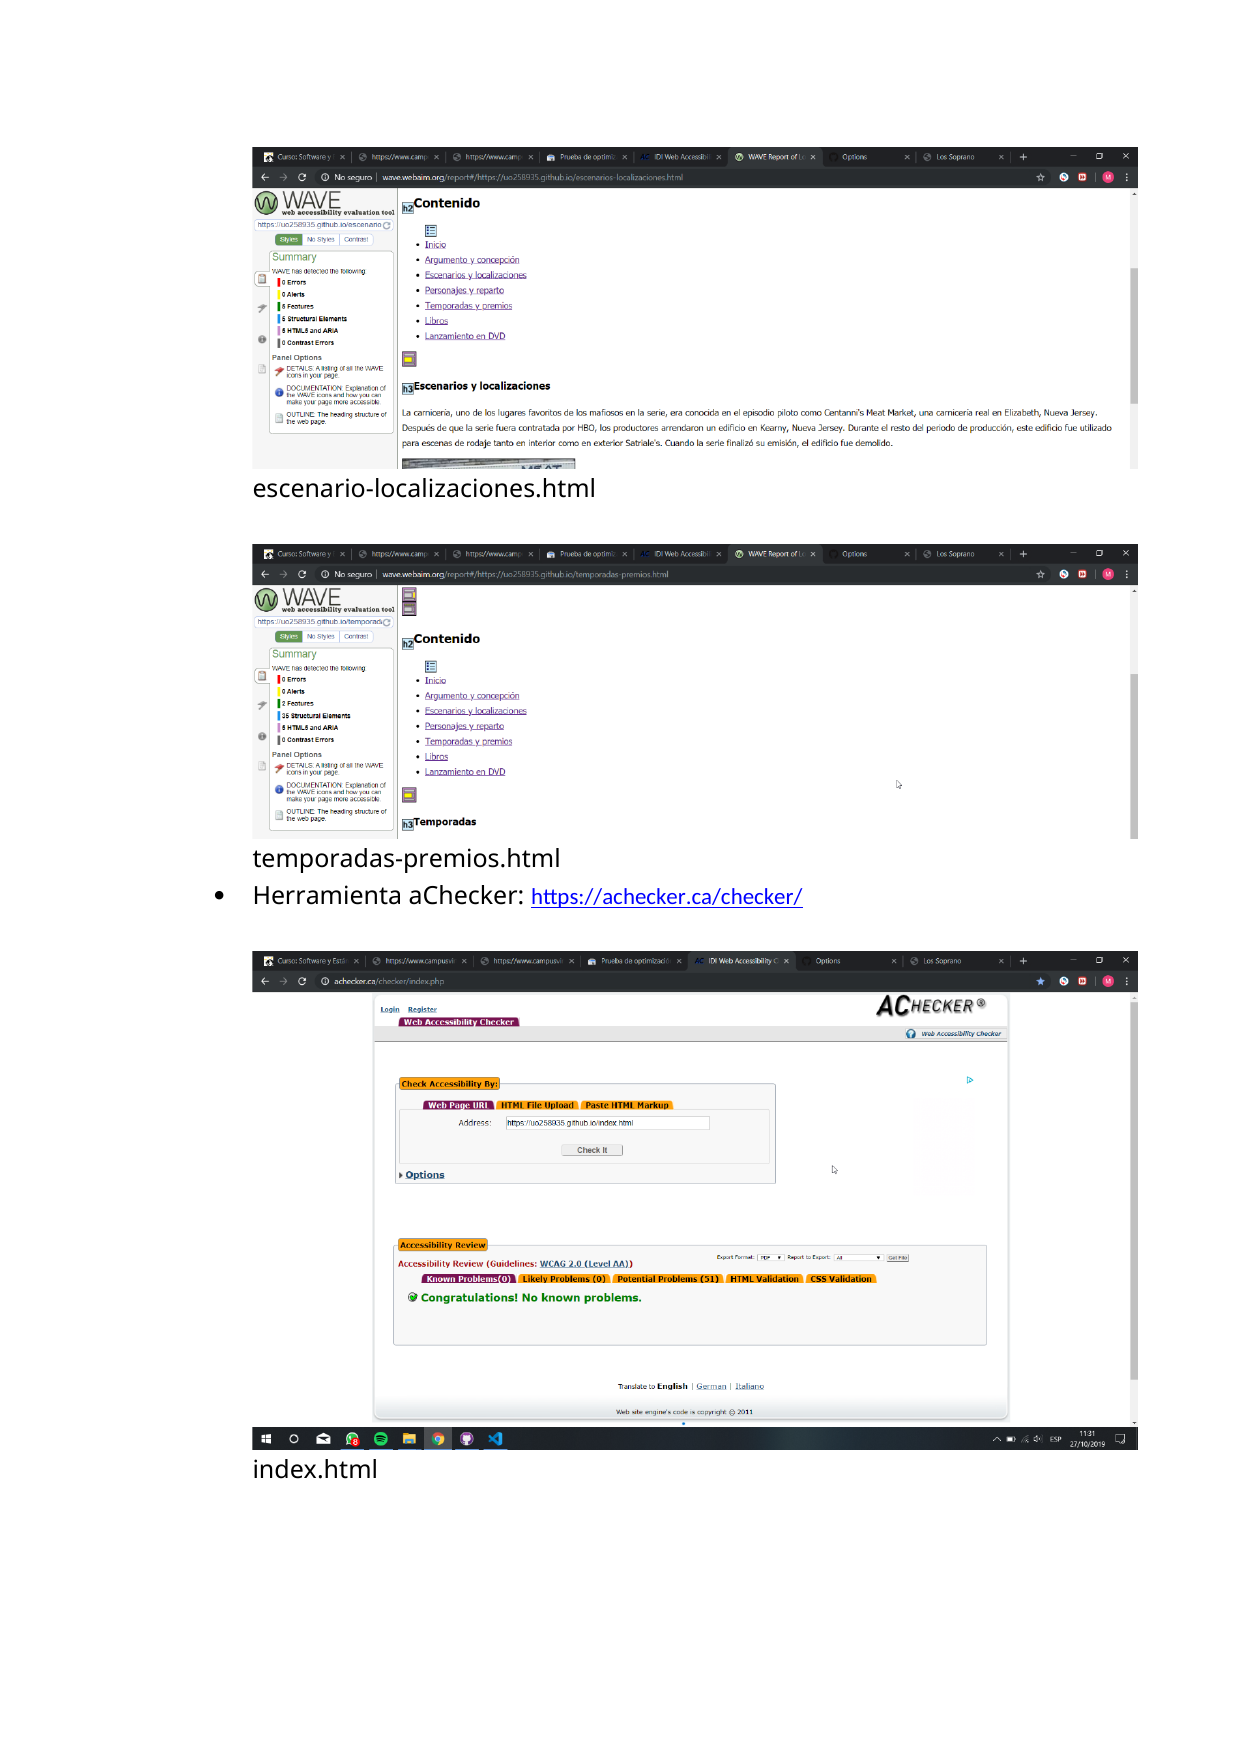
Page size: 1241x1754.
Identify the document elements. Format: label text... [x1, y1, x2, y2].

list temporadas-premios.html [252, 841, 1063, 875]
list index.html [252, 1452, 1063, 1486]
list Herramienta aChecker: https://achecker.ca/checker/ [215, 878, 1063, 912]
list escenario-localizaciones.html [252, 471, 1063, 505]
picture [252, 147, 1138, 469]
picture [252, 544, 1138, 839]
picture [252, 951, 1138, 1450]
